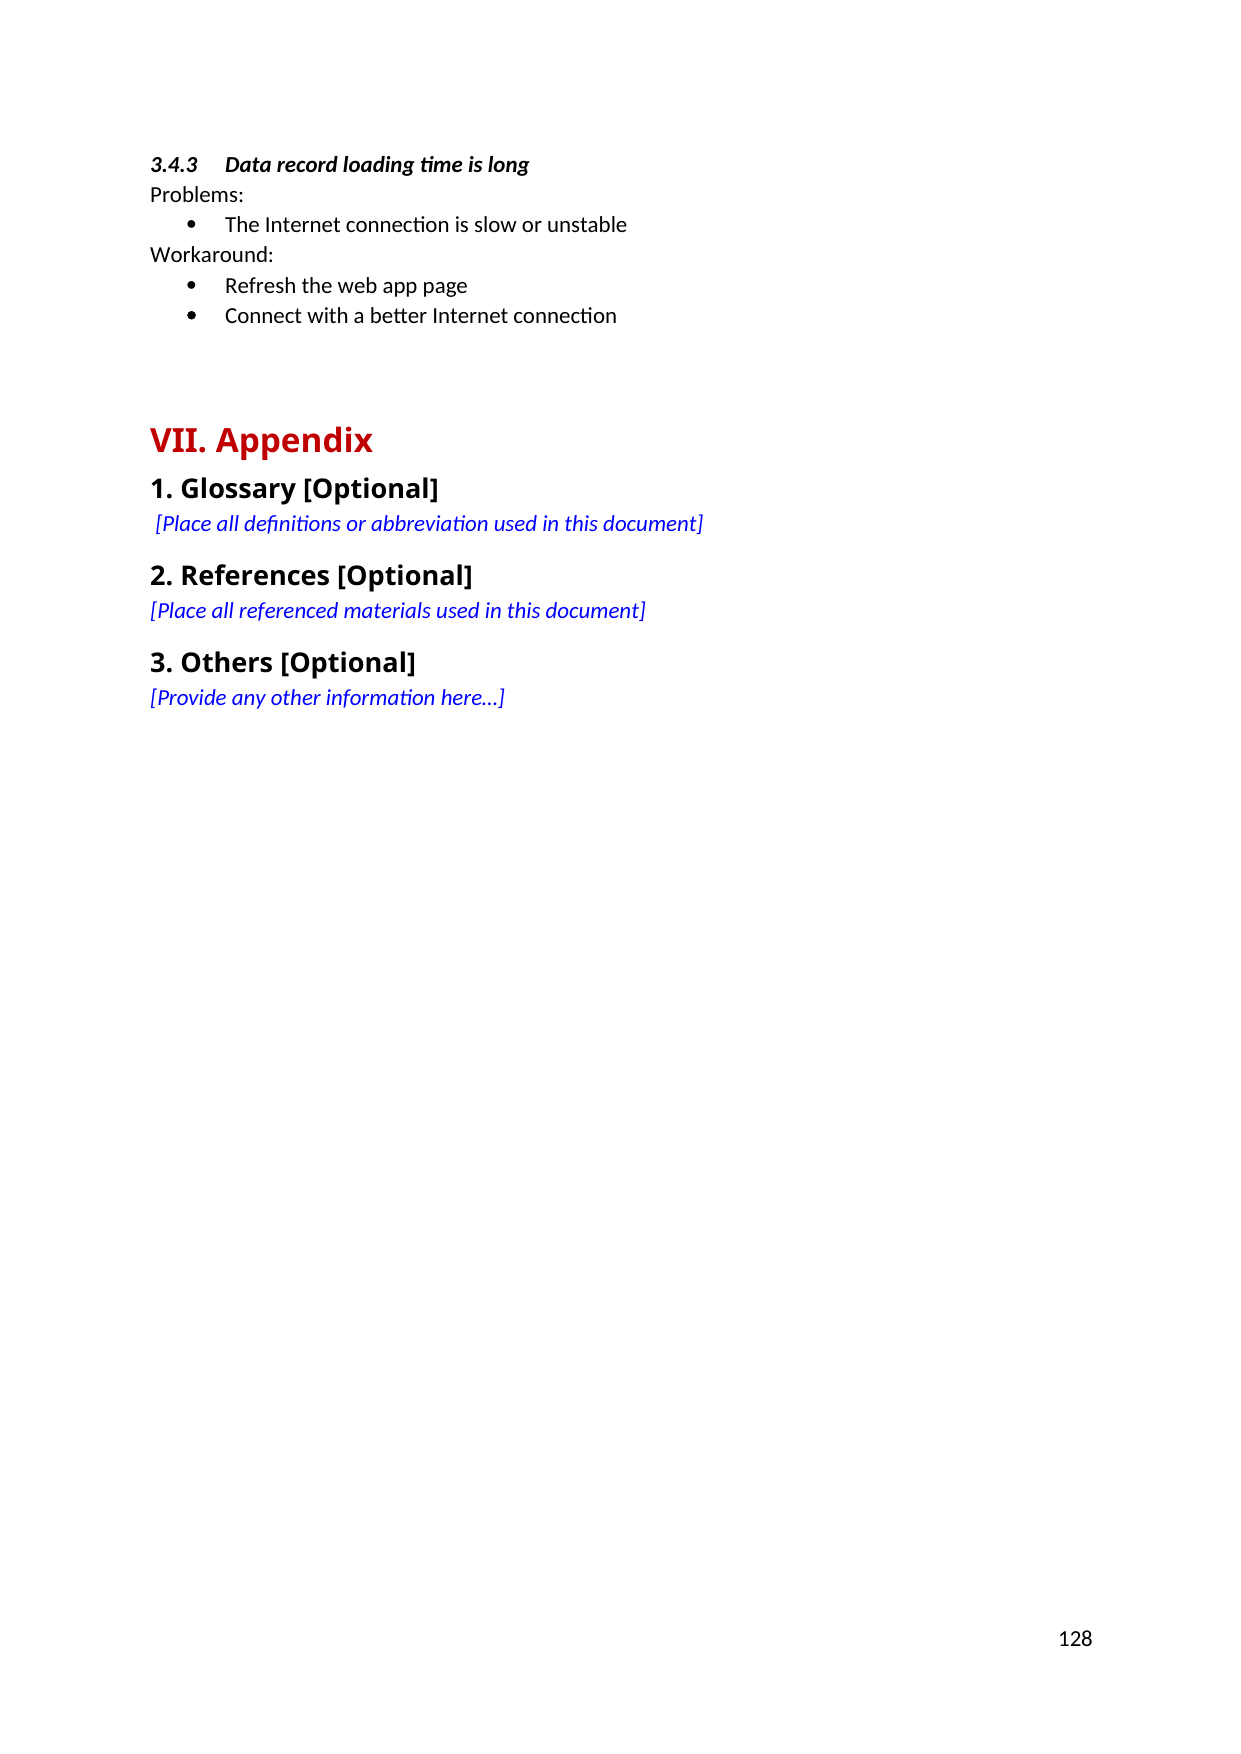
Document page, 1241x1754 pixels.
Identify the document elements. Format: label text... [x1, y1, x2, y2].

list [187, 301, 1093, 329]
text Workaround: [150, 241, 1093, 269]
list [187, 210, 1093, 238]
text Problems: [150, 180, 1093, 208]
text [Place all definitions or abbreviation used in this document] [150, 509, 1093, 538]
text [Place all referenced materials used in this document] [150, 596, 1093, 624]
list Data record loading time is long [150, 150, 1093, 178]
subtitle VII. Appendix [150, 417, 1093, 462]
subtitle 3. Others [Optional] [150, 643, 1093, 680]
list Refresh the web app page [187, 271, 1093, 299]
subtitle 1. Glossary [Optional] [150, 470, 1093, 507]
subtitle 2. References [Optional] [150, 556, 1093, 593]
text [Provide any other information here…] [150, 683, 1093, 711]
